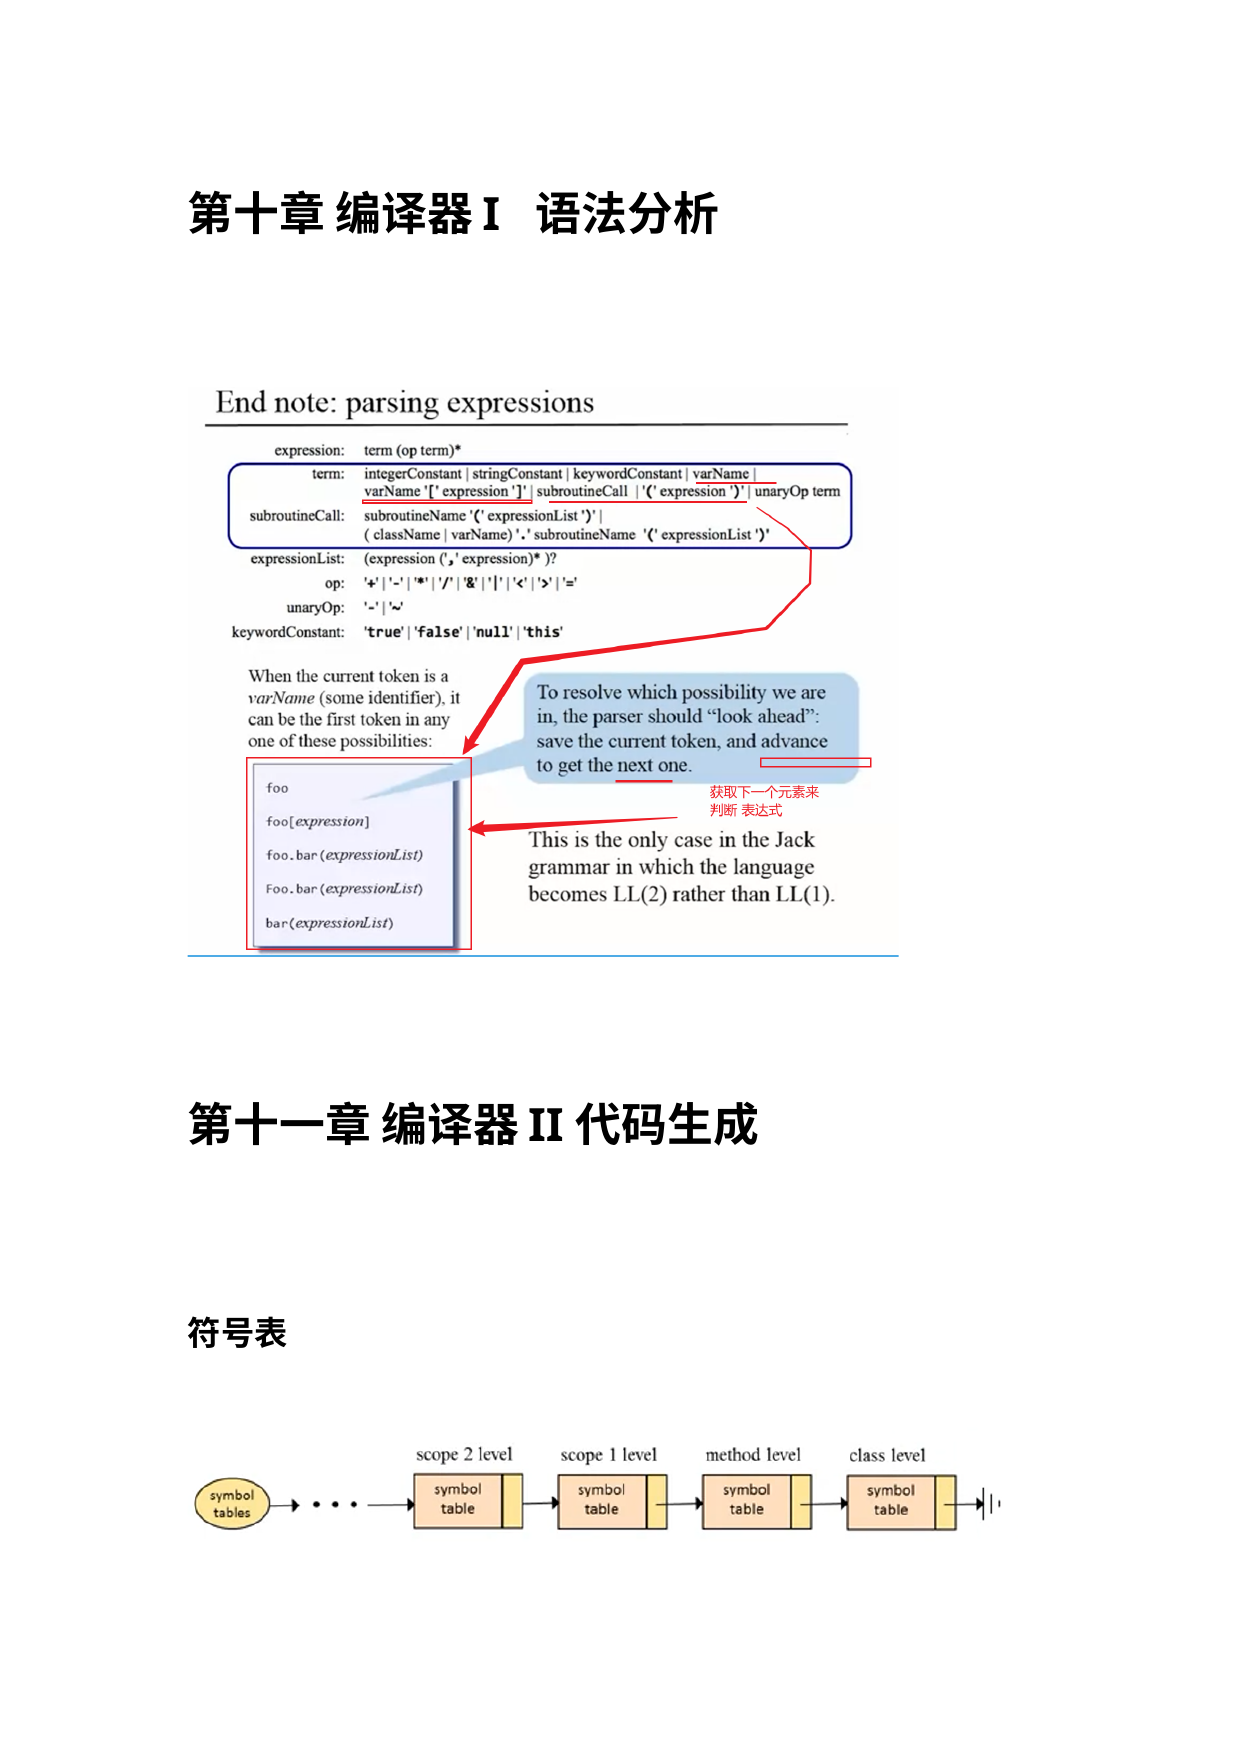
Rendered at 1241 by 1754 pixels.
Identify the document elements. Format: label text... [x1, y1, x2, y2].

picture [187, 387, 899, 958]
subtitle 第十章 编译器I 语法分析 [187, 162, 1053, 259]
subtitle 符号表 [187, 1299, 1053, 1364]
picture [187, 1425, 1018, 1569]
subtitle 第十一章 编译器II 代码生成 [187, 1073, 1053, 1171]
